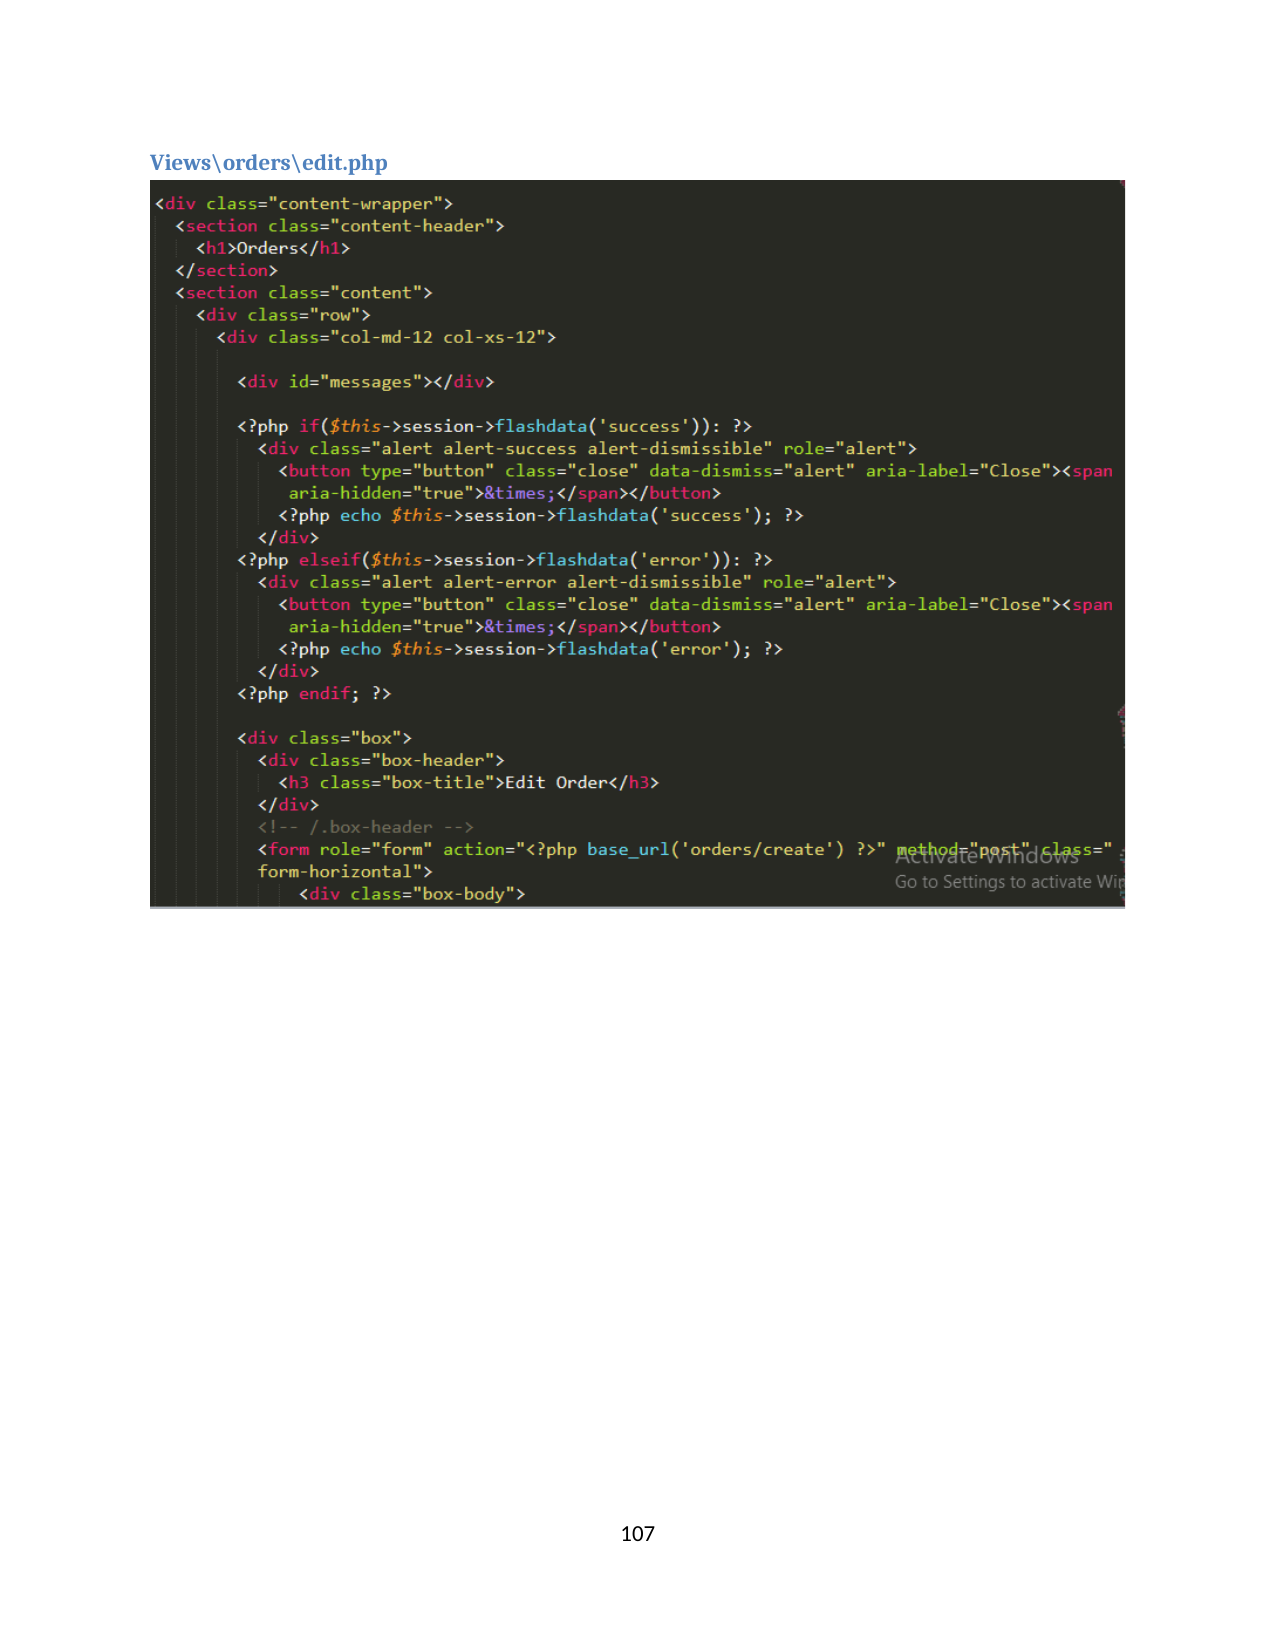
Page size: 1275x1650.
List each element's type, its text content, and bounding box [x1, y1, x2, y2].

picture [150, 180, 1125, 909]
subtitle Views\orders\edit.php [150, 150, 1125, 176]
